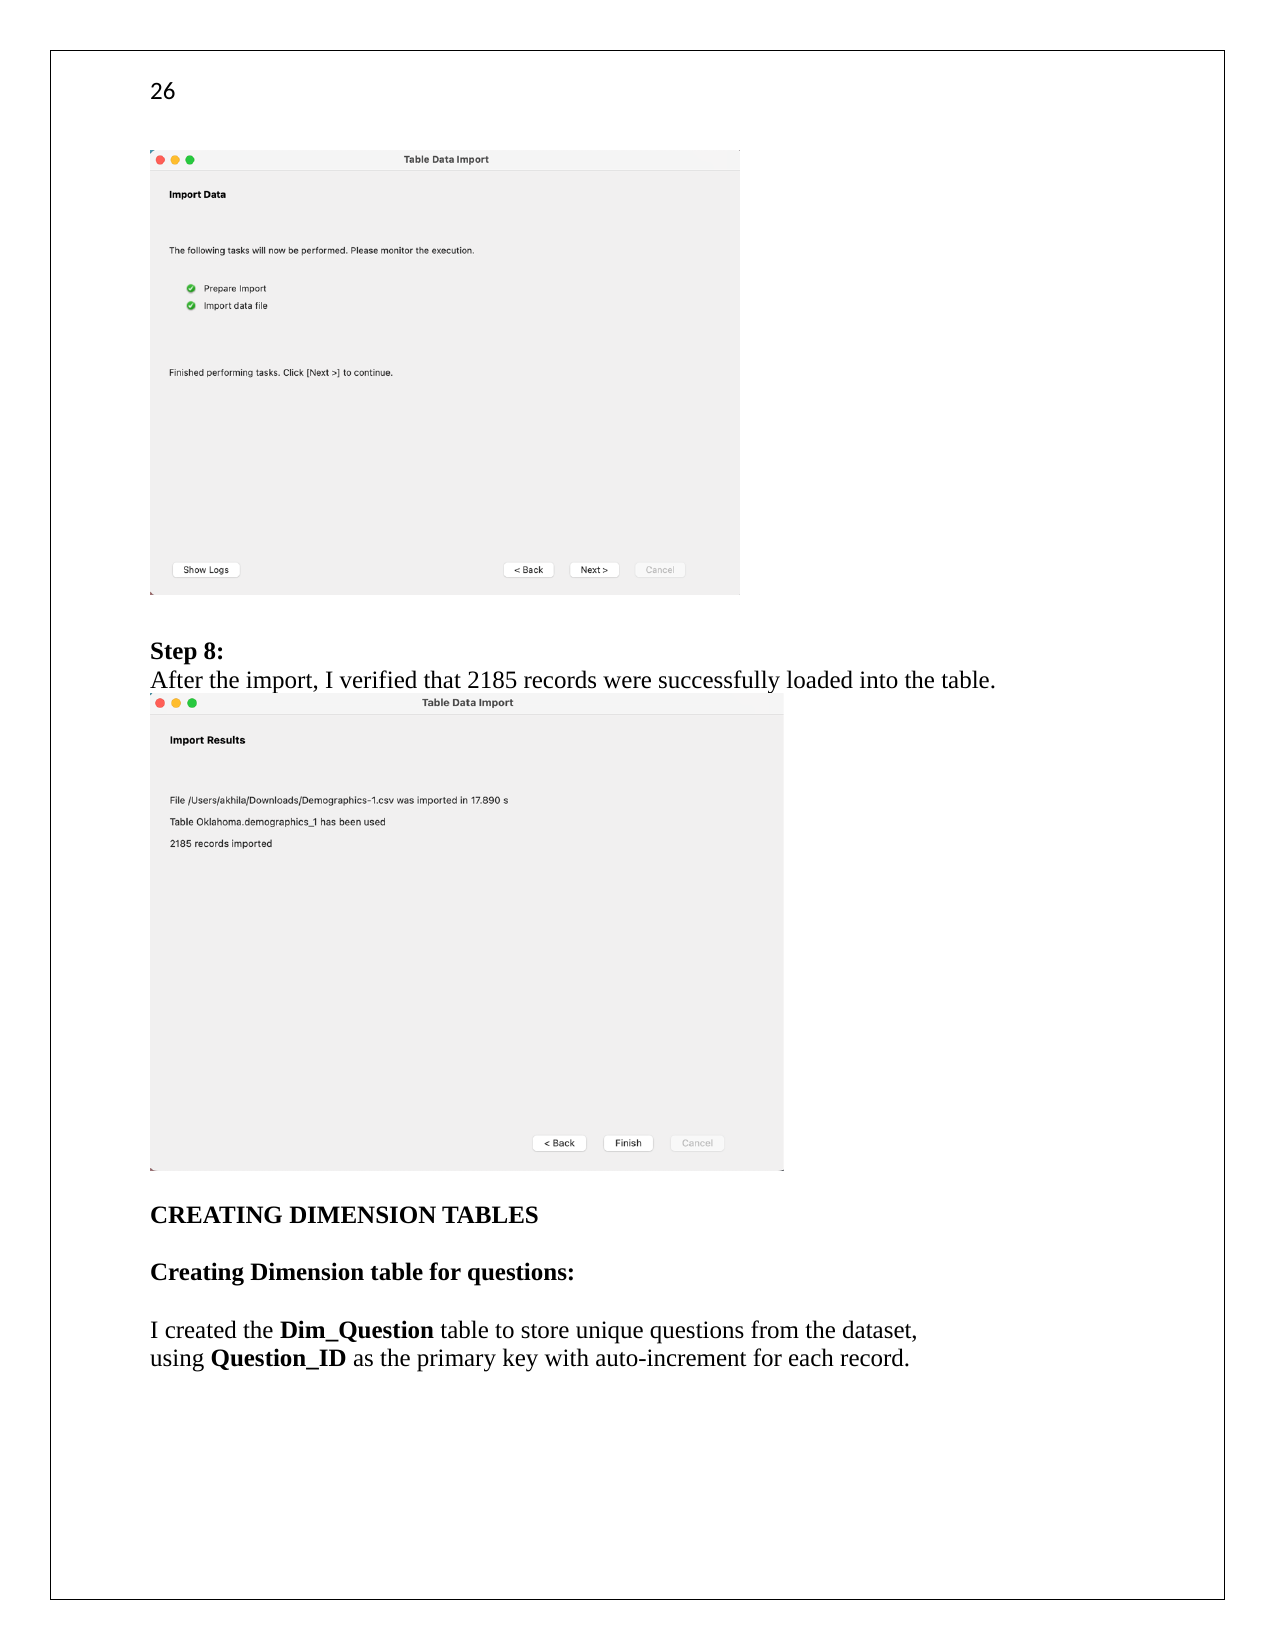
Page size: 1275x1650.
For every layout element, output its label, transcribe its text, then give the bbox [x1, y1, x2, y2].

text I created the Dim_Question table to store unique questions from the dataset, using Question_ID as the primary key with auto-increment for each record. [150, 1315, 1125, 1372]
picture [150, 150, 740, 595]
text Step 8: After the import, I verified that 2185 records were successfully loaded into the table. [150, 636, 1125, 694]
text CREATING DIMENSION TABLES [150, 1200, 1125, 1228]
text Creating Dimension table for questions: [150, 1257, 1125, 1286]
picture [150, 693, 784, 1171]
